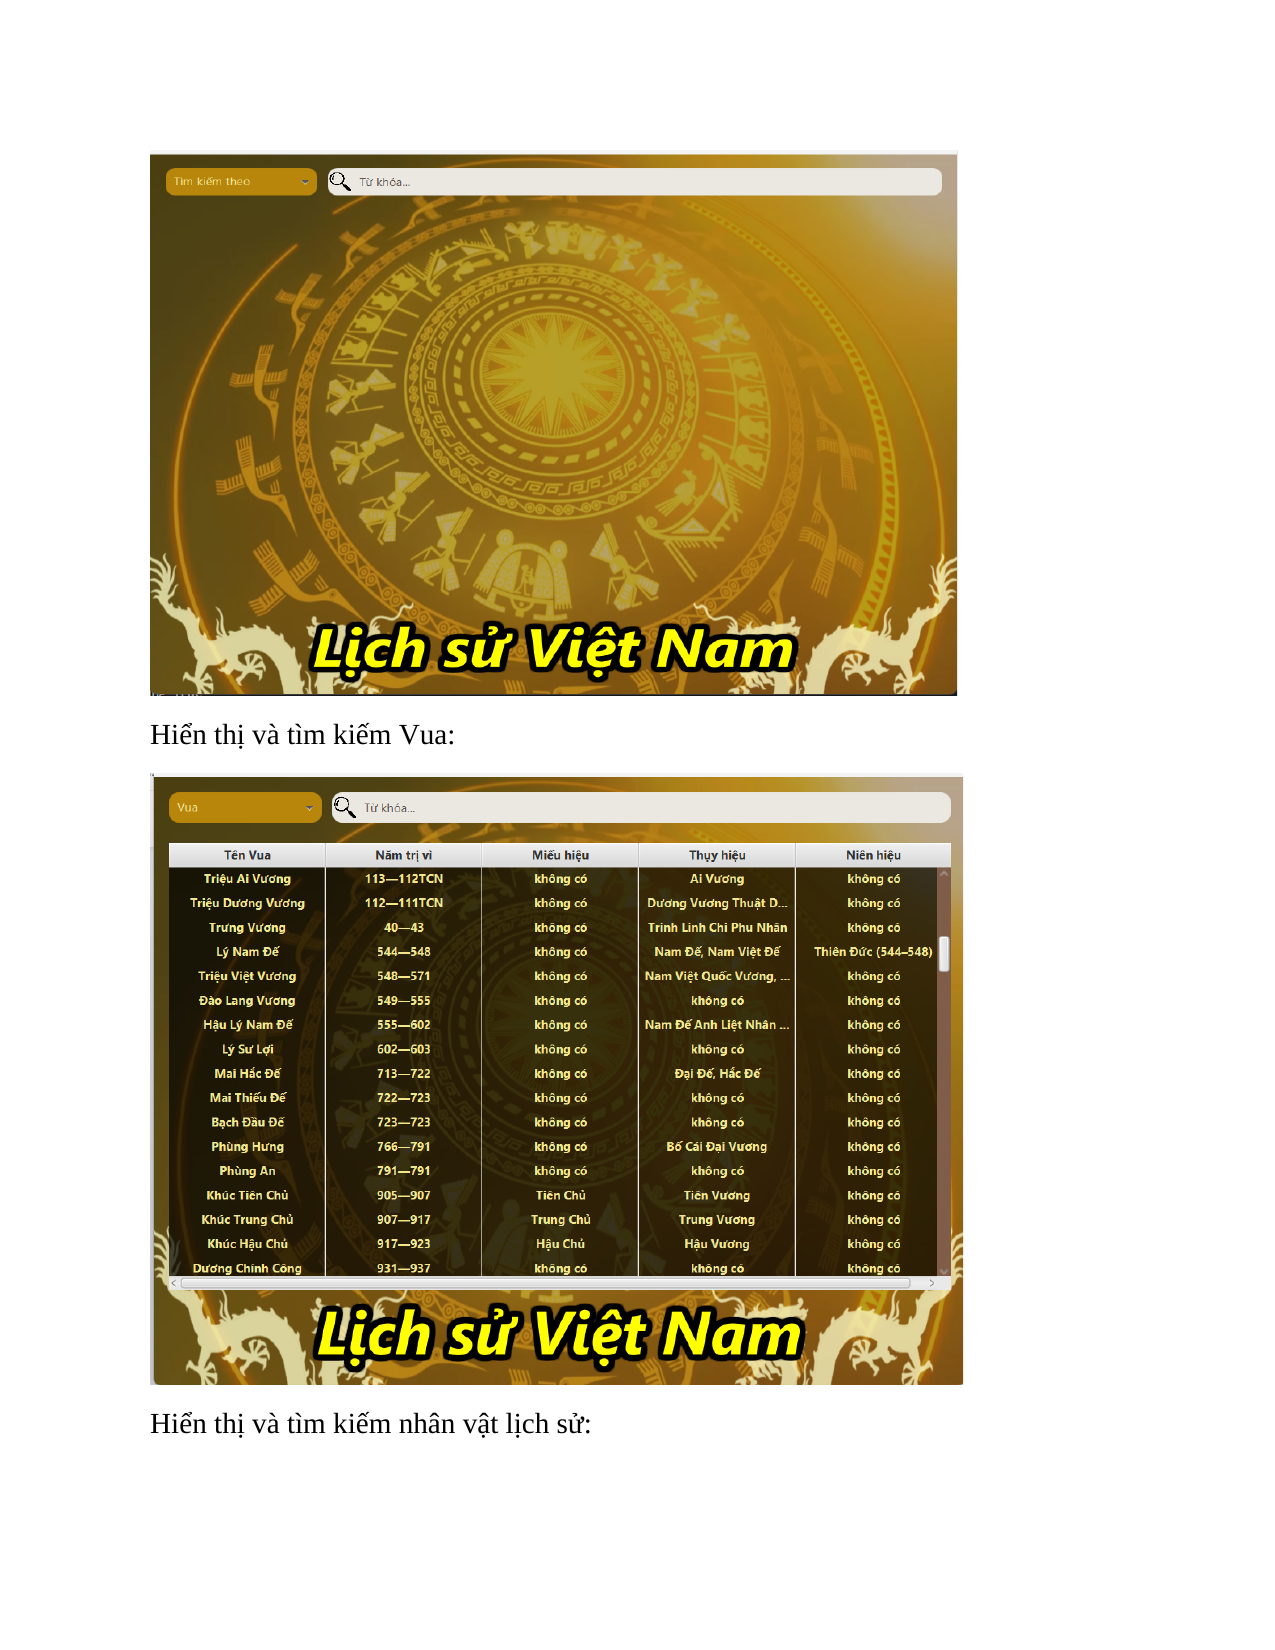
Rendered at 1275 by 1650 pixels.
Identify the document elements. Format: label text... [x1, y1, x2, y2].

text Hiển thị và tìm kiếm nhân vật lịch sử: [150, 1406, 1125, 1440]
text Hiển thị và tìm kiếm Vua: [150, 717, 1125, 751]
picture [150, 150, 958, 696]
picture [150, 773, 964, 1385]
